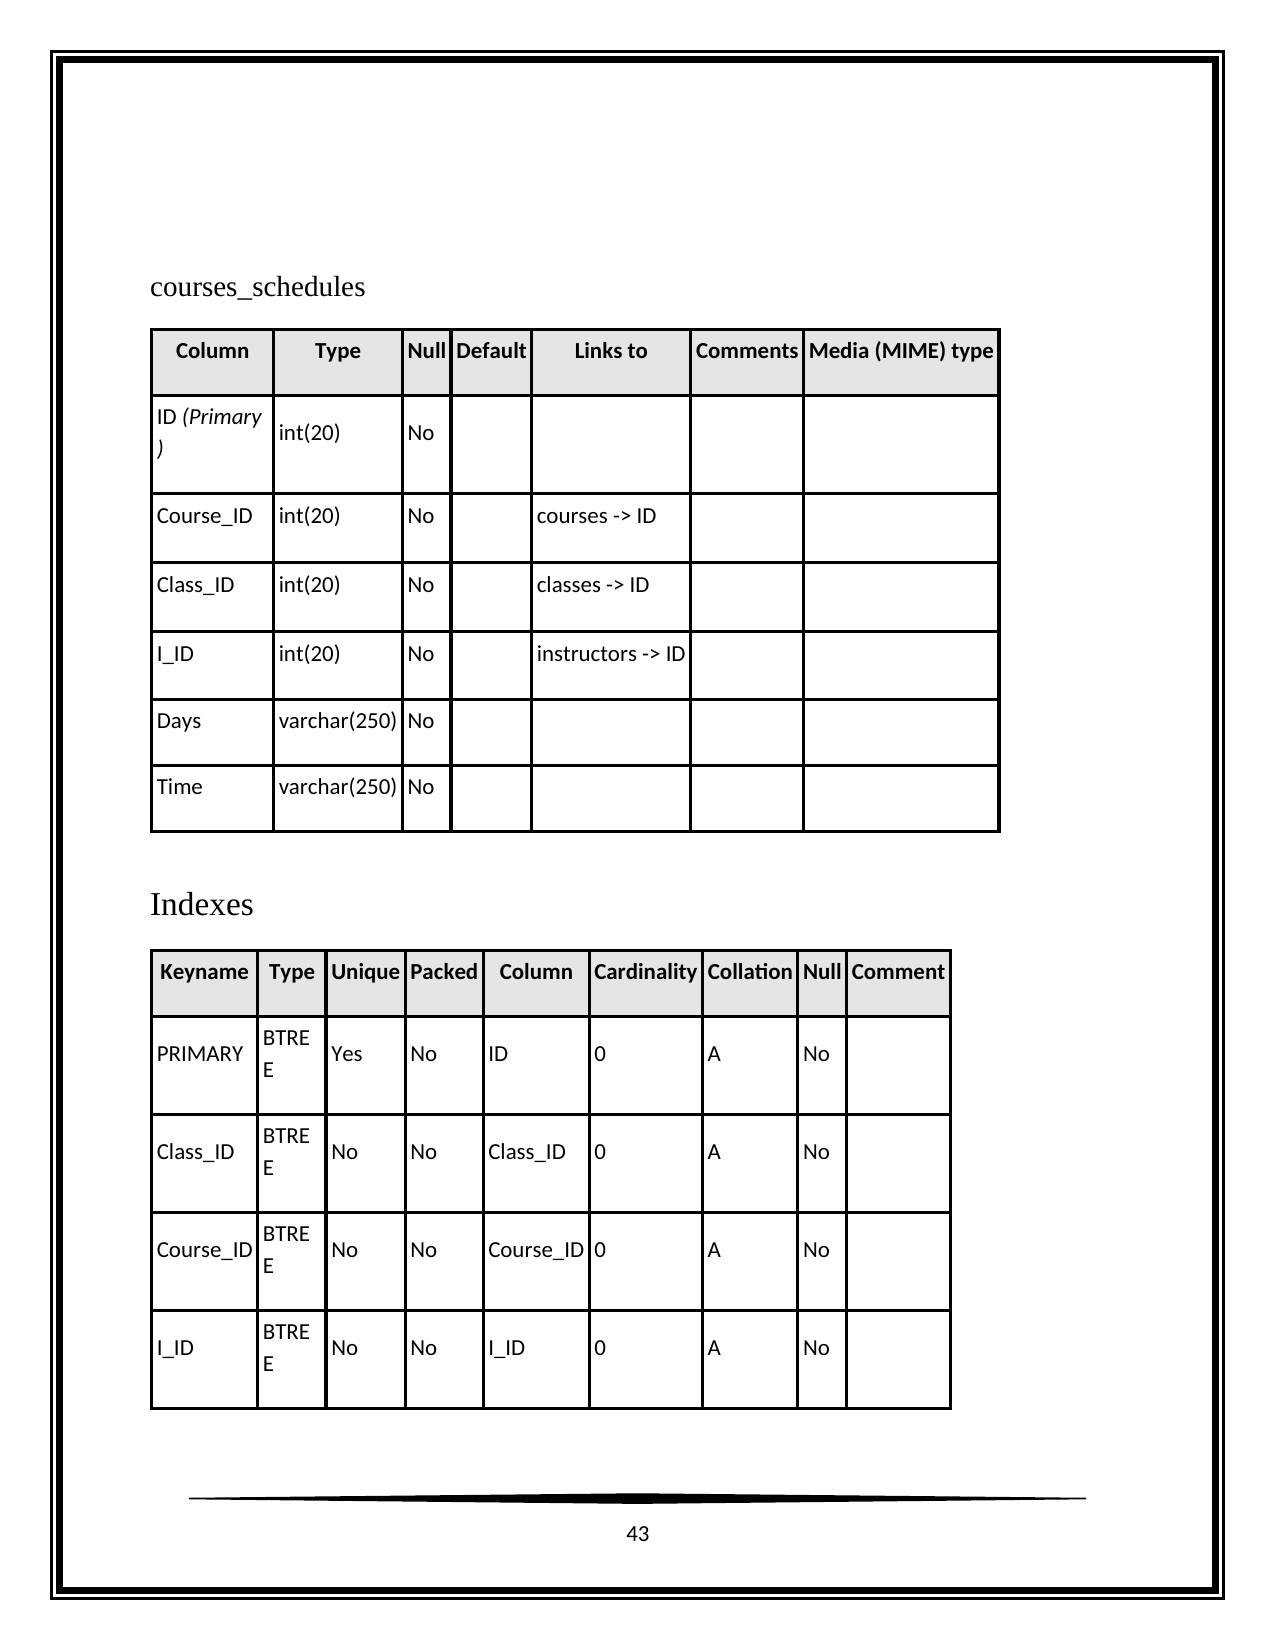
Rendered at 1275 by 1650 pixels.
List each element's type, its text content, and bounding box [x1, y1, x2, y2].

table_header Media (MIME) type [805, 331, 997, 394]
table_header Keyname [153, 952, 256, 1015]
table_cell Time [153, 767, 272, 830]
table_cell [692, 633, 802, 698]
table_cell No [404, 767, 449, 830]
table_cell 0 [591, 1312, 701, 1407]
table_cell 0 [591, 1214, 701, 1309]
table_cell [805, 564, 997, 629]
table_cell [533, 397, 689, 492]
table_cell [805, 701, 997, 764]
table_cell No [799, 1018, 845, 1113]
table_cell No [404, 495, 449, 561]
table_cell [848, 1018, 949, 1113]
table_cell No [404, 564, 449, 629]
table_cell ID [485, 1018, 588, 1113]
table_cell [692, 397, 802, 492]
table_cell int(20) [275, 397, 401, 492]
table_cell 0 [591, 1018, 701, 1113]
table_cell varchar(250) [275, 767, 401, 830]
table_cell I_ID [153, 1312, 256, 1407]
table_header Null [799, 952, 845, 1015]
table_cell BTREE [259, 1312, 324, 1407]
table_cell [453, 767, 530, 830]
table_cell int(20) [275, 633, 401, 698]
table_cell No [799, 1214, 845, 1309]
table_cell No [407, 1312, 482, 1407]
table_header Column [153, 331, 272, 394]
table_cell No [404, 397, 449, 492]
table_cell [805, 767, 997, 830]
table_cell No [328, 1214, 404, 1309]
table_cell [533, 767, 689, 830]
table_cell courses -> ID [533, 495, 689, 561]
table_cell A [704, 1116, 796, 1211]
table_cell int(20) [275, 564, 401, 629]
table_header Packed [407, 952, 482, 1015]
table_cell [848, 1116, 949, 1211]
table_cell I_ID [485, 1312, 588, 1407]
table_cell Class_ID [153, 1116, 256, 1211]
text courses_schedules [150, 269, 1125, 302]
table_cell No [328, 1312, 404, 1407]
table_header Unique [328, 952, 404, 1015]
table_header Type [259, 952, 324, 1015]
table_cell classes -> ID [533, 564, 689, 629]
table_cell [692, 701, 802, 764]
table_cell 0 [591, 1116, 701, 1211]
table_cell ID (Primary) [153, 397, 272, 492]
table_cell No [407, 1214, 482, 1309]
table_cell No [328, 1116, 404, 1211]
table_cell Class_ID [485, 1116, 588, 1211]
table_header Type [275, 331, 401, 394]
text Indexes [150, 884, 1125, 922]
table_cell [805, 633, 997, 698]
table_header Default [453, 331, 530, 394]
table_cell No [407, 1018, 482, 1113]
table_cell instructors -> ID [533, 633, 689, 698]
table_cell Days [153, 701, 272, 764]
table_cell [848, 1214, 949, 1309]
table_cell PRIMARY [153, 1018, 256, 1113]
table_cell Yes [328, 1018, 404, 1113]
table_cell [692, 564, 802, 629]
table_cell No [404, 701, 449, 764]
table_cell [453, 701, 530, 764]
table_cell No [799, 1116, 845, 1211]
table_cell No [407, 1116, 482, 1211]
table_cell [805, 397, 997, 492]
table_header Comments [692, 331, 802, 394]
table_cell [692, 767, 802, 830]
table_cell [453, 633, 530, 698]
table_cell No [404, 633, 449, 698]
table_header Cardinality [591, 952, 701, 1015]
table_cell [533, 701, 689, 764]
table_cell [453, 564, 530, 629]
table_cell [848, 1312, 949, 1407]
table_cell Course_ID [153, 1214, 256, 1309]
table_cell No [799, 1312, 845, 1407]
table_cell A [704, 1214, 796, 1309]
table_cell Class_ID [153, 564, 272, 629]
table_header Links to [533, 331, 689, 394]
table_cell BTREE [259, 1214, 324, 1309]
table_cell varchar(250) [275, 701, 401, 764]
table_cell BTREE [259, 1018, 324, 1113]
table_cell [805, 495, 997, 561]
table_cell A [704, 1018, 796, 1113]
table_cell Course_ID [485, 1214, 588, 1309]
table_header Comment [848, 952, 949, 1015]
table_cell [692, 495, 802, 561]
table_cell A [704, 1312, 796, 1407]
table_cell int(20) [275, 495, 401, 561]
table_cell [453, 397, 530, 492]
table_header Null [404, 331, 449, 394]
table_cell I_ID [153, 633, 272, 698]
table_cell [453, 495, 530, 561]
table_cell BTREE [259, 1116, 324, 1211]
table_cell Course_ID [153, 495, 272, 561]
table_header Column [485, 952, 588, 1015]
table_header Collation [704, 952, 796, 1015]
